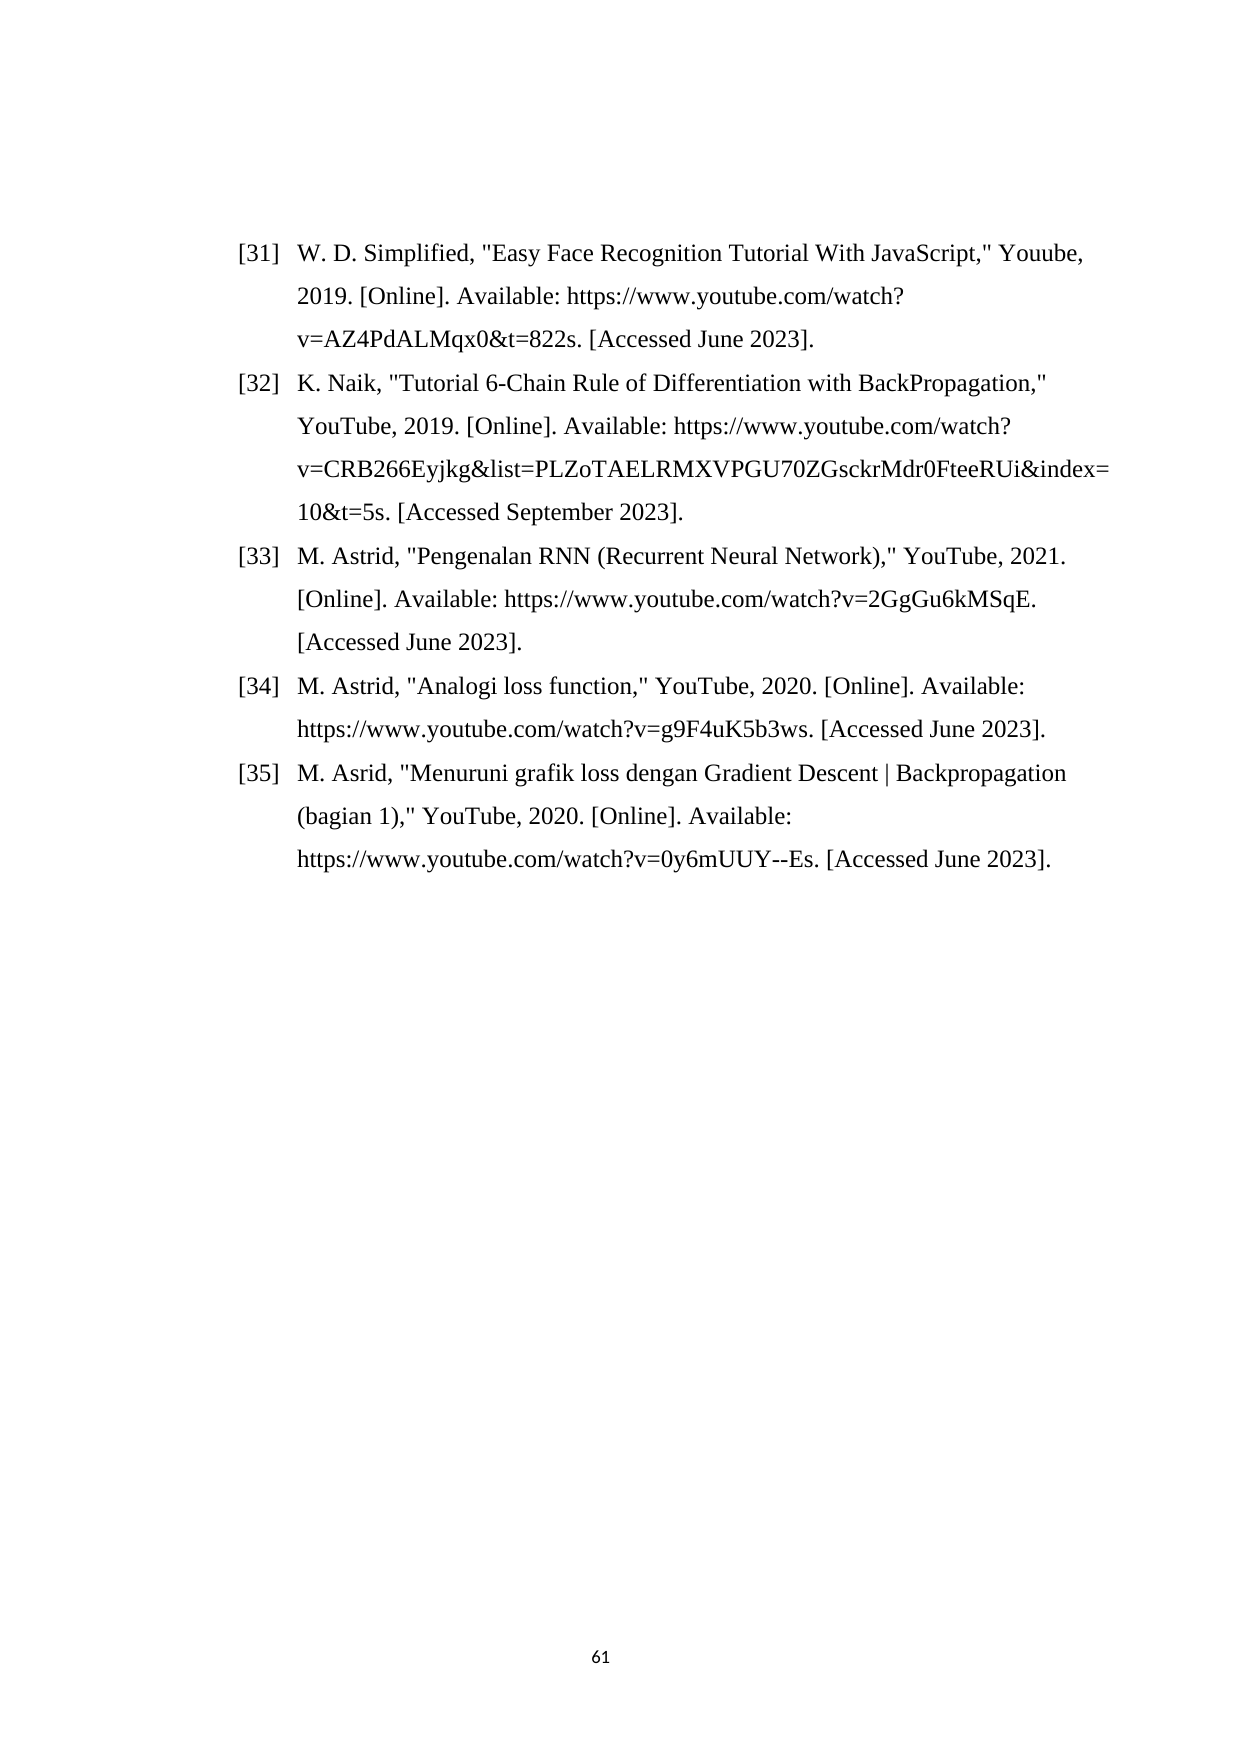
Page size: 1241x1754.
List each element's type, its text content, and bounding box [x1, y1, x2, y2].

table_cell W. D. Simplified, "Easy Face Recognition Tutorial With JavaScript," Youube, 2019. [Online]. Available: https://www.youtube.com/watch?v=AZ4PdALMqx0&t=822s. [Accessed June 2023]. [295, 236, 1122, 366]
table_cell [32] [236, 366, 295, 539]
table_cell K. Naik, "Tutorial 6-Chain Rule of Differentiation with BackPropagation," YouTube, 2019. [Online]. Available: https://www.youtube.com/watch?v=CRB266Eyjkg&list=PLZoTAELRMXVPGU70ZGsckrMdr0FteeRUi&index=10&t=5s. [Accessed September 2023]. [295, 366, 1122, 539]
table_cell [33] [236, 540, 295, 670]
table_cell M. Astrid, "Analogi loss function," YouTube, 2020. [Online]. Available: https://www.youtube.com/watch?v=g9F4uK5b3ws. [Accessed June 2023]. [295, 670, 1122, 757]
table_cell [35] [236, 757, 295, 887]
table_cell [31] [236, 236, 295, 366]
table_cell M. Asrid, "Menuruni grafik loss dengan Gradient Descent | Backpropagation (bagian 1)," YouTube, 2020. [Online]. Available: https://www.youtube.com/watch?v=0y6mUUY--Es. [Accessed June 2023]. [295, 757, 1122, 887]
table_cell M. Astrid, "Pengenalan RNN (Recurrent Neural Network)," YouTube, 2021. [Online]. Available: https://www.youtube.com/watch?v=2GgGu6kMSqE. [Accessed June 2023]. [295, 540, 1122, 670]
table_cell [34] [236, 670, 295, 757]
